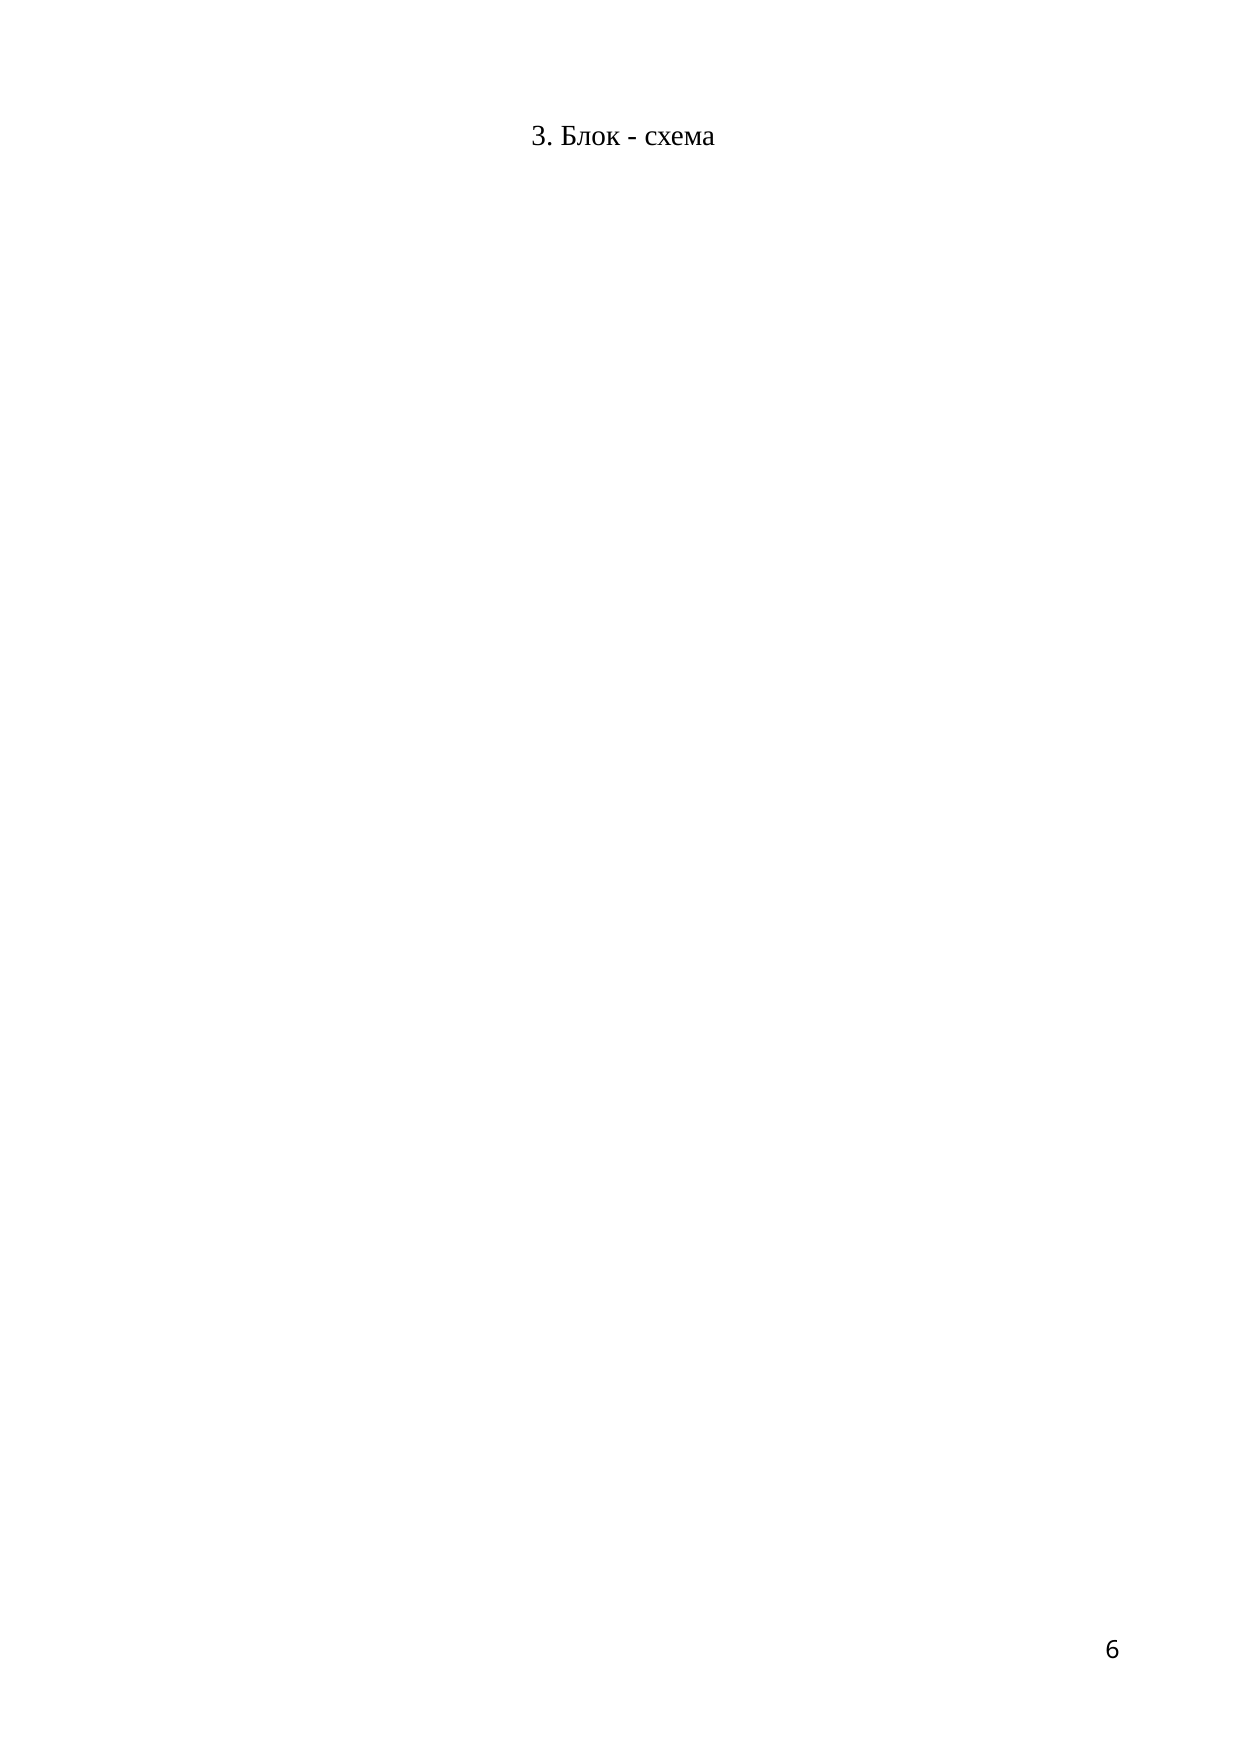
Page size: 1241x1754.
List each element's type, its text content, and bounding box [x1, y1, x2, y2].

text 3. Блок - схема [124, 118, 1122, 152]
